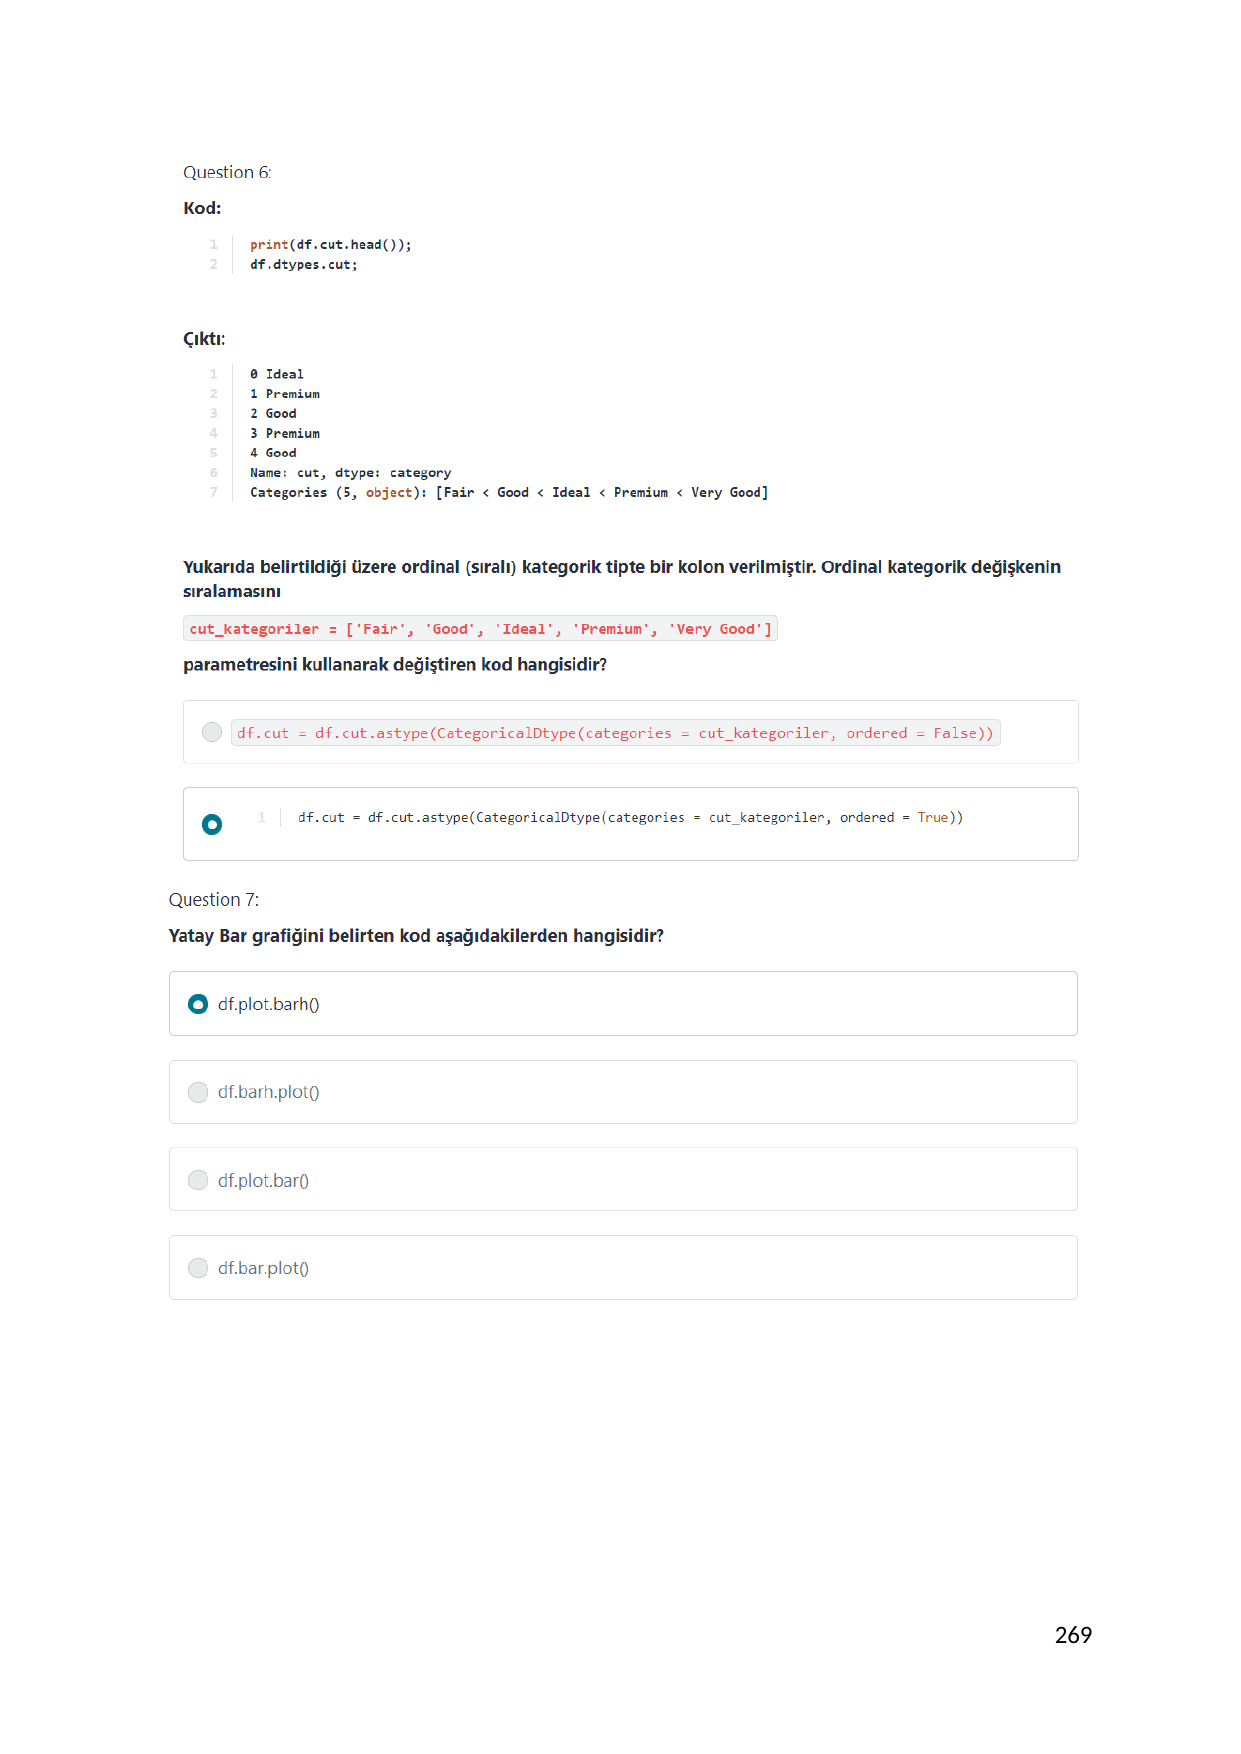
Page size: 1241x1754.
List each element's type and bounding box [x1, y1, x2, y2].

picture [147, 889, 1093, 1307]
picture [147, 147, 1093, 871]
